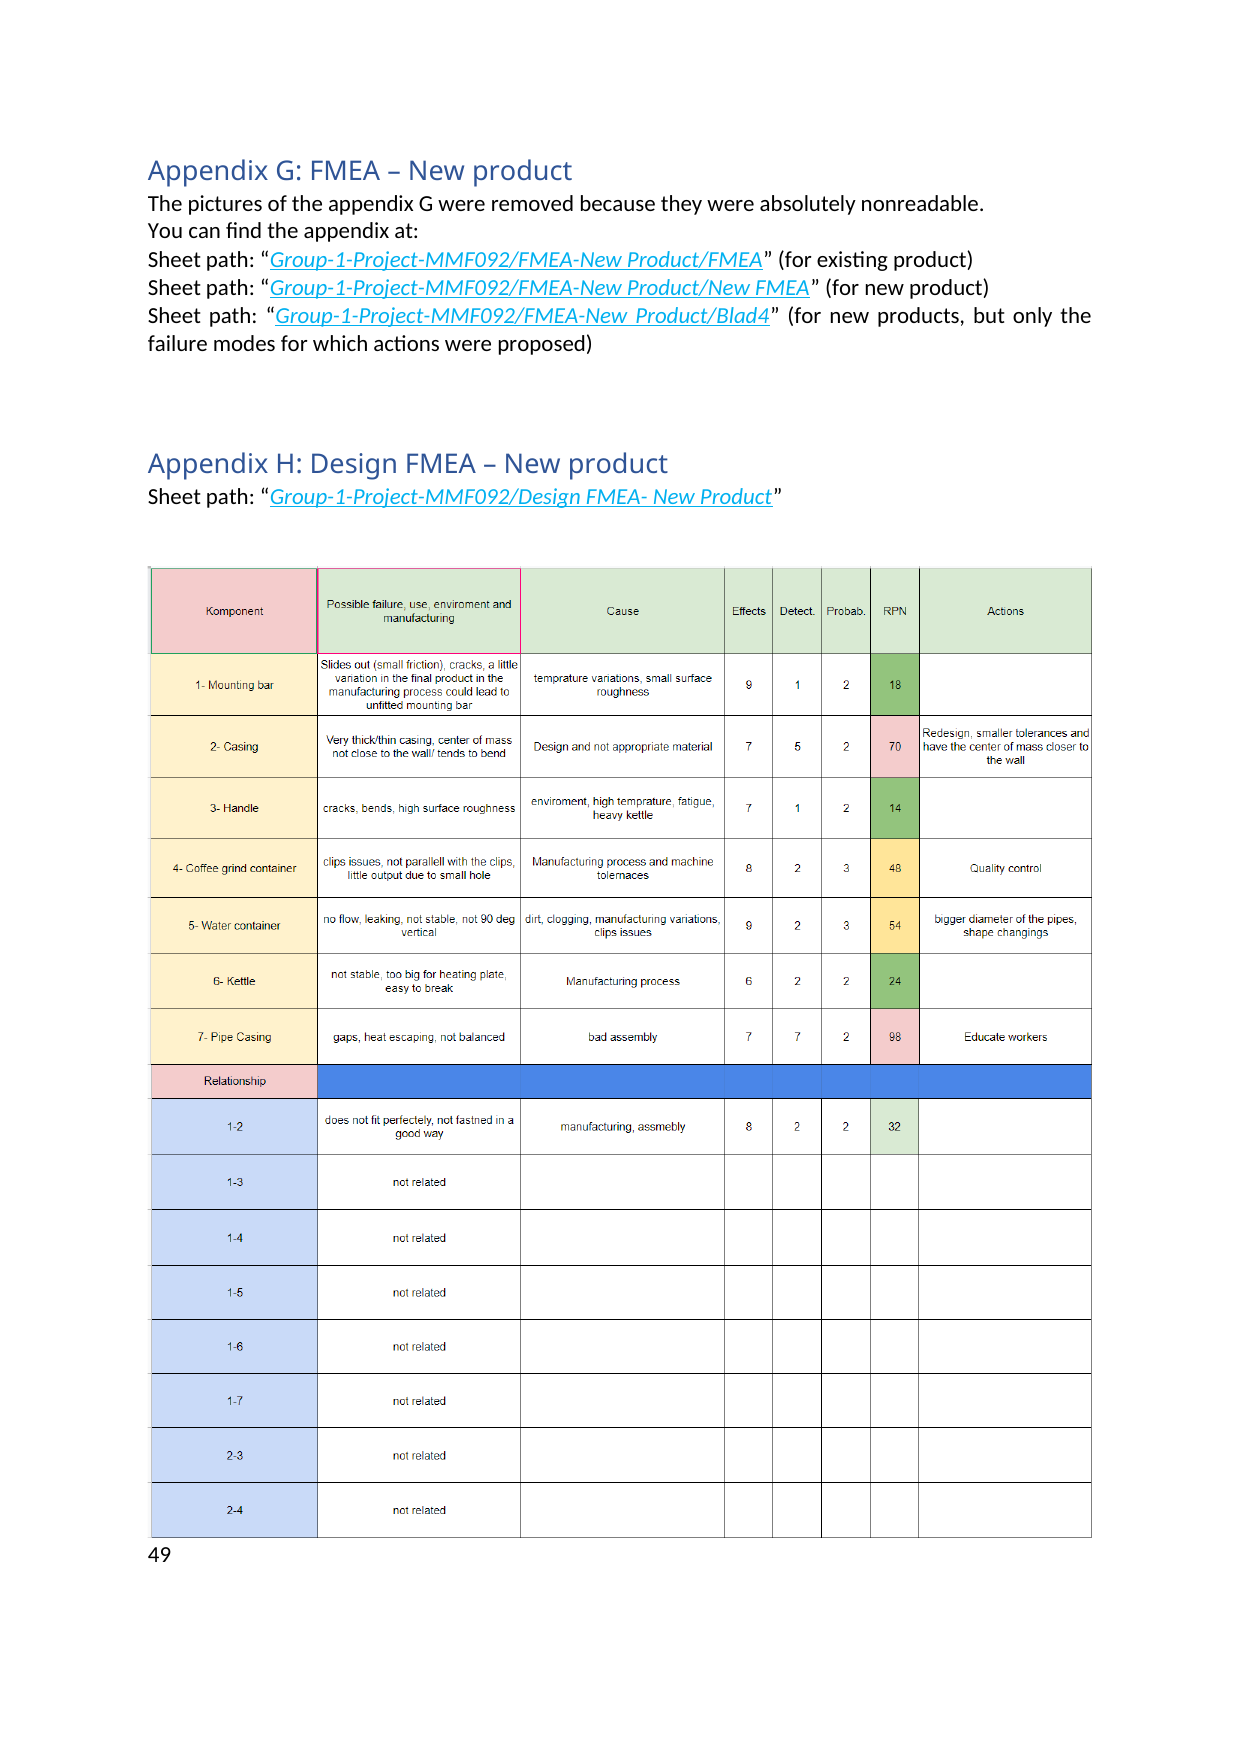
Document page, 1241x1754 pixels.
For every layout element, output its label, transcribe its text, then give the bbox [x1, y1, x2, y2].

text You can find the appendix at: [148, 217, 1093, 245]
text Sheet path: “Group-1-Project-MMF092/Design FMEA- New Product” [148, 482, 1093, 510]
text Sheet path: “Group-1-Project-MMF092/FMEA-New Product/New FMEA” (for new product) [148, 273, 1093, 301]
subtitle Appendix H: Design FMEA – New product [148, 445, 1093, 482]
text The pictures of the appendix G were removed because they were absolutely nonreadable. [148, 189, 1093, 217]
subtitle Appendix G: FMEA – New product [148, 152, 1093, 189]
text Sheet path: “Group-1-Project-MMF092/FMEA-New Product/FMEA” (for existing product) [148, 245, 1093, 273]
picture [147, 566, 1092, 1538]
text Sheet path: “Group-1-Project-MMF092/FMEA-New Product/Blad4” (for new products, but only the failure modes for which actions were proposed) [148, 301, 1093, 357]
